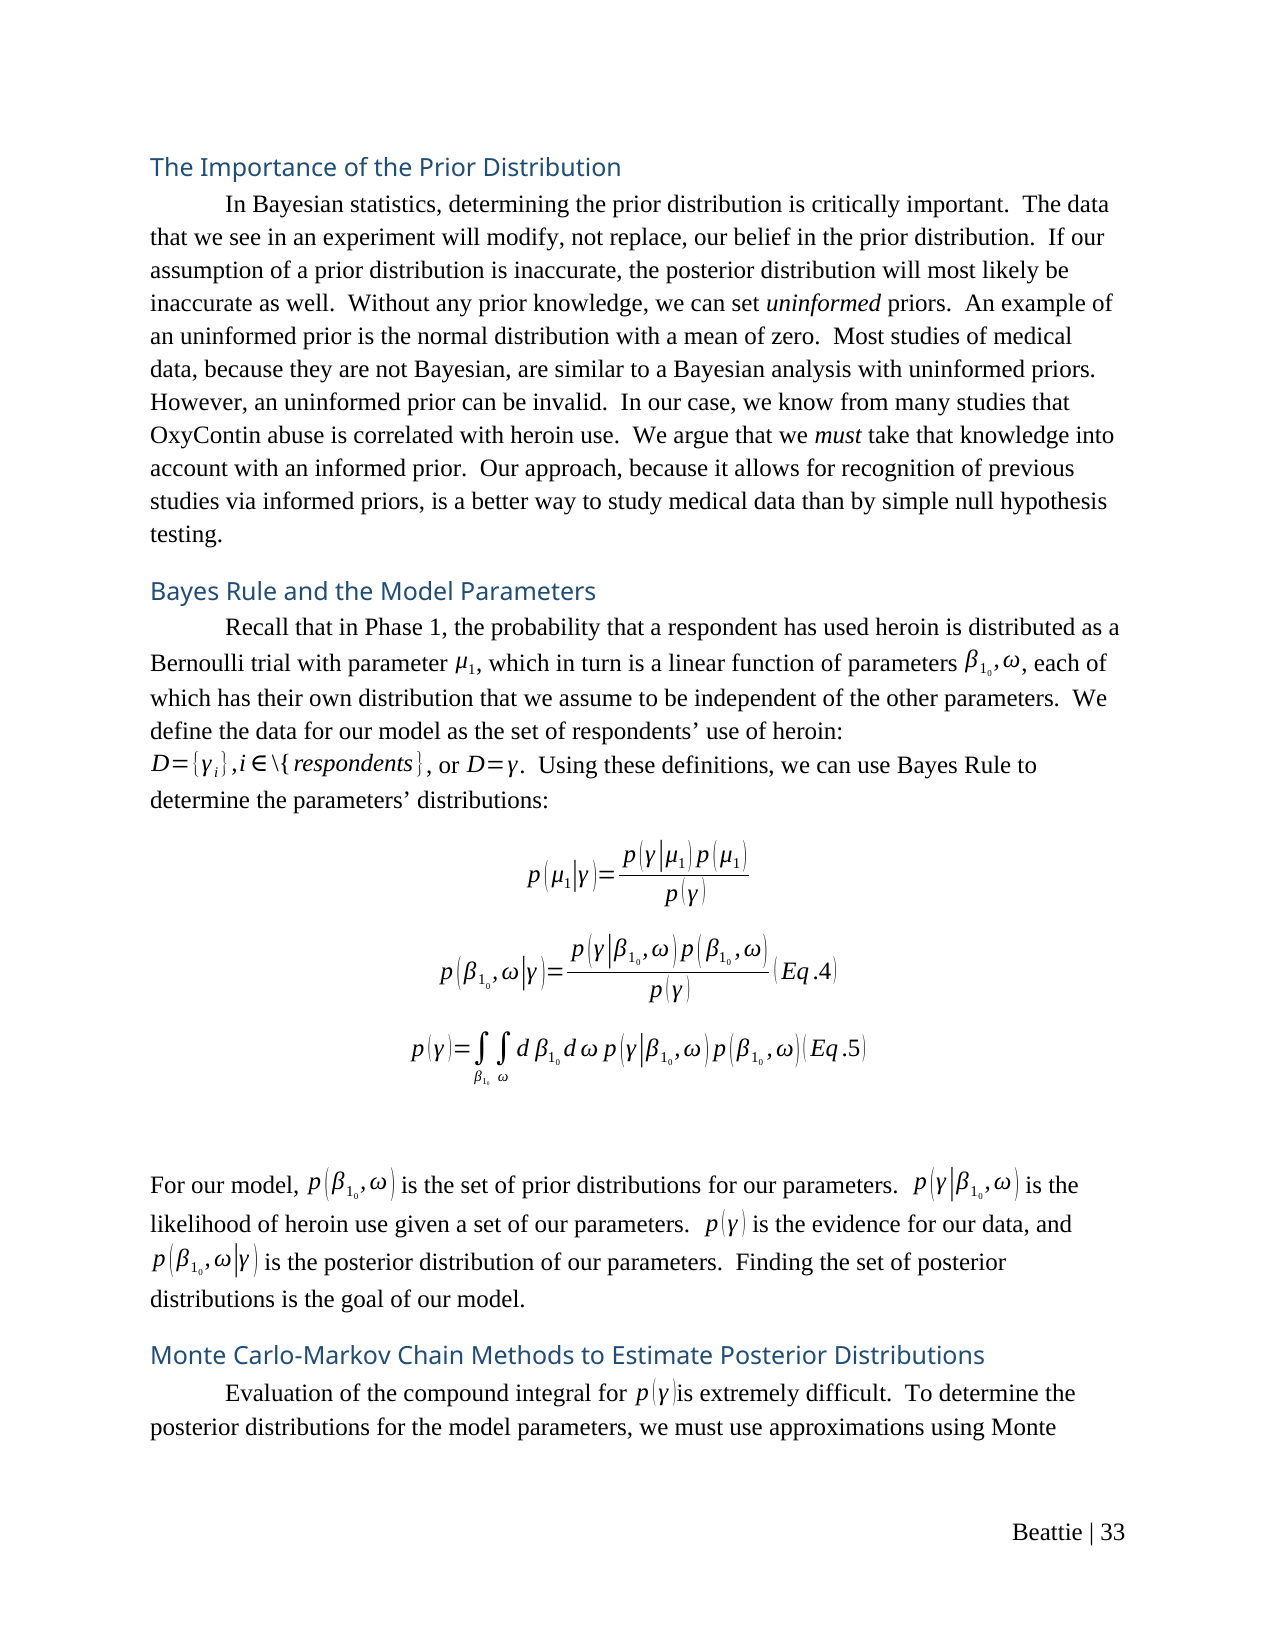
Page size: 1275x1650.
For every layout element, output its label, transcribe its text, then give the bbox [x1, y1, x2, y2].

subtitle Bayes Rule and the Model Parameters [150, 573, 1125, 607]
subtitle Monte Carlo-Markov Chain Methods to Estimate Posterior Distributions [150, 1338, 1125, 1372]
subtitle The Importance of the Prior Distribution [150, 150, 1125, 184]
text Recall that in Phase 1, the probability that a respondent has used heroin is distributed as a Bernoulli trial with parameter , which in turn is a linear function of parameters , each of which has their own distribution that we assume to be independent of the other parameters. We define the data for our model as the set of respondents’ use of heroin: , or . Using these definitions, we can use Bayes Rule to determine the parameters’ distributions: [150, 612, 1125, 814]
text In Bayesian statistics, determining the prior distribution is critically important. The data that we see in an experiment will modify, not replace, our belief in the prior distribution. If our assumption of a prior distribution is inaccurate, the posterior distribution will most likely be inaccurate as well. Without any prior knowledge, we can set uninformed priors. An example of an uninformed prior is the normal distribution with a mean of zero. Most studies of medical data, because they are not Bayesian, are similar to a Bayesian analysis with uninformed priors. However, an uninformed prior can be invalid. In our case, we know from many studies that OxyContin abuse is correlated with heroin use. We argue that we must take that knowledge into account with an informed prior. Our approach, because it allows for recognition of previous studies via informed priors, is a better way to study medical data than by simple null hypothesis testing. [150, 189, 1125, 548]
text For our model, is the set of prior distributions for our parameters. is the likelihood of heroin use given a set of our parameters. is the evidence for our data, and is the posterior distribution of our parameters. Finding the set of posterior distributions is the goal of our model. [150, 1166, 1125, 1313]
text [150, 1377, 1125, 1441]
